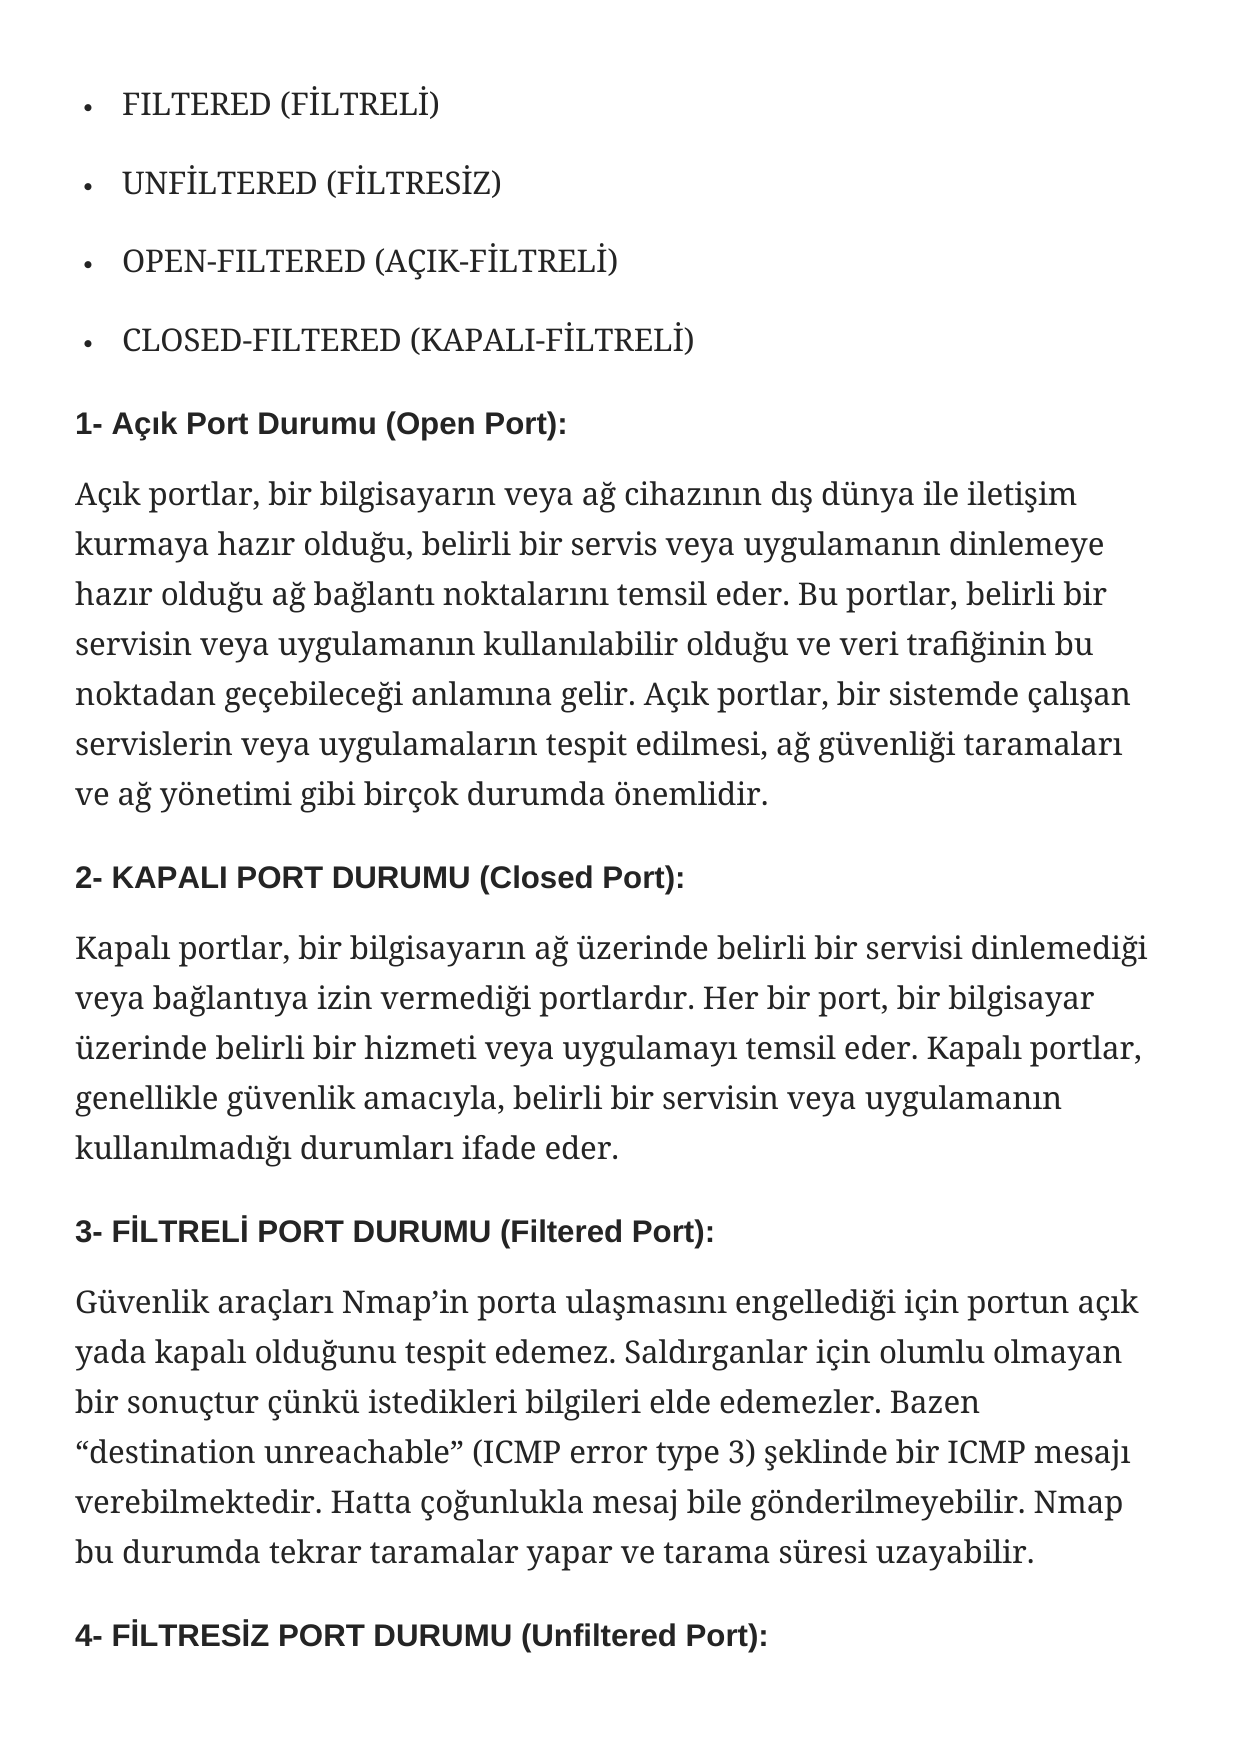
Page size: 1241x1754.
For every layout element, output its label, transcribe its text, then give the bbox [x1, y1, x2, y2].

list FILTERED (FİLTRELİ) [84, 75, 1165, 125]
list OPEN-FILTERED (AÇIK-FİLTRELİ) [84, 232, 1165, 282]
text 3- FİLTRELİ PORT DURUMU (Filtered Port): [75, 1212, 1165, 1249]
text 4- FİLTRESİZ PORT DURUMU (Unfiltered Port): [75, 1616, 1165, 1653]
text Kapalı portlar, bir bilgisayarın ağ üzerinde belirli bir servisi dinlemediği veya bağlantıya izin vermediği portlardır. Her bir port, bir bilgisayar üzerinde belirli bir hizmeti veya uygulamayı temsil eder. Kapalı portlar, genellikle güvenlik amacıyla, belirli bir servisin veya uygulamanın kullanılmadığı durumları ifade eder. [75, 919, 1165, 1169]
text Güvenlik araçları Nmap’in porta ulaşmasını engellediği için portun açık yada kapalı olduğunu tespit edemez. Saldırganlar için olumlu olmayan bir sonuçtur çünkü istedikleri bilgileri elde edemezler. Bazen “destination unreachable” (ICMP error type 3) şeklinde bir ICMP mesajı verebilmektedir. Hatta çoğunlukla mesaj bile gönderilmeyebilir. Nmap bu durumda tekrar taramalar yapar ve tarama süresi uzayabilir. [75, 1273, 1165, 1573]
list CLOSED-FILTERED (KAPALI-FİLTRELİ) [84, 311, 1165, 361]
text Açık portlar, bir bilgisayarın veya ağ cihazının dış dünya ile iletişim kurmaya hazır olduğu, belirli bir servis veya uygulamanın dinlemeye hazır olduğu ağ bağlantı noktalarını temsil eder. Bu portlar, belirli bir servisin veya uygulamanın kullanılabilir olduğu ve veri trafiğinin bu noktadan geçebileceği anlamına gelir. Açık portlar, bir sistemde çalışan servislerin veya uygulamaların tespit edilmesi, ağ güvenliği taramaları ve ağ yönetimi gibi birçok durumda önemlidir. [75, 465, 1165, 815]
text 2- KAPALI PORT DURUMU (Closed Port): [75, 858, 1165, 895]
text 1- Açık Port Durumu (Open Port): [75, 404, 1165, 441]
list UNFİLTERED (FİLTRESİZ) [84, 153, 1165, 203]
